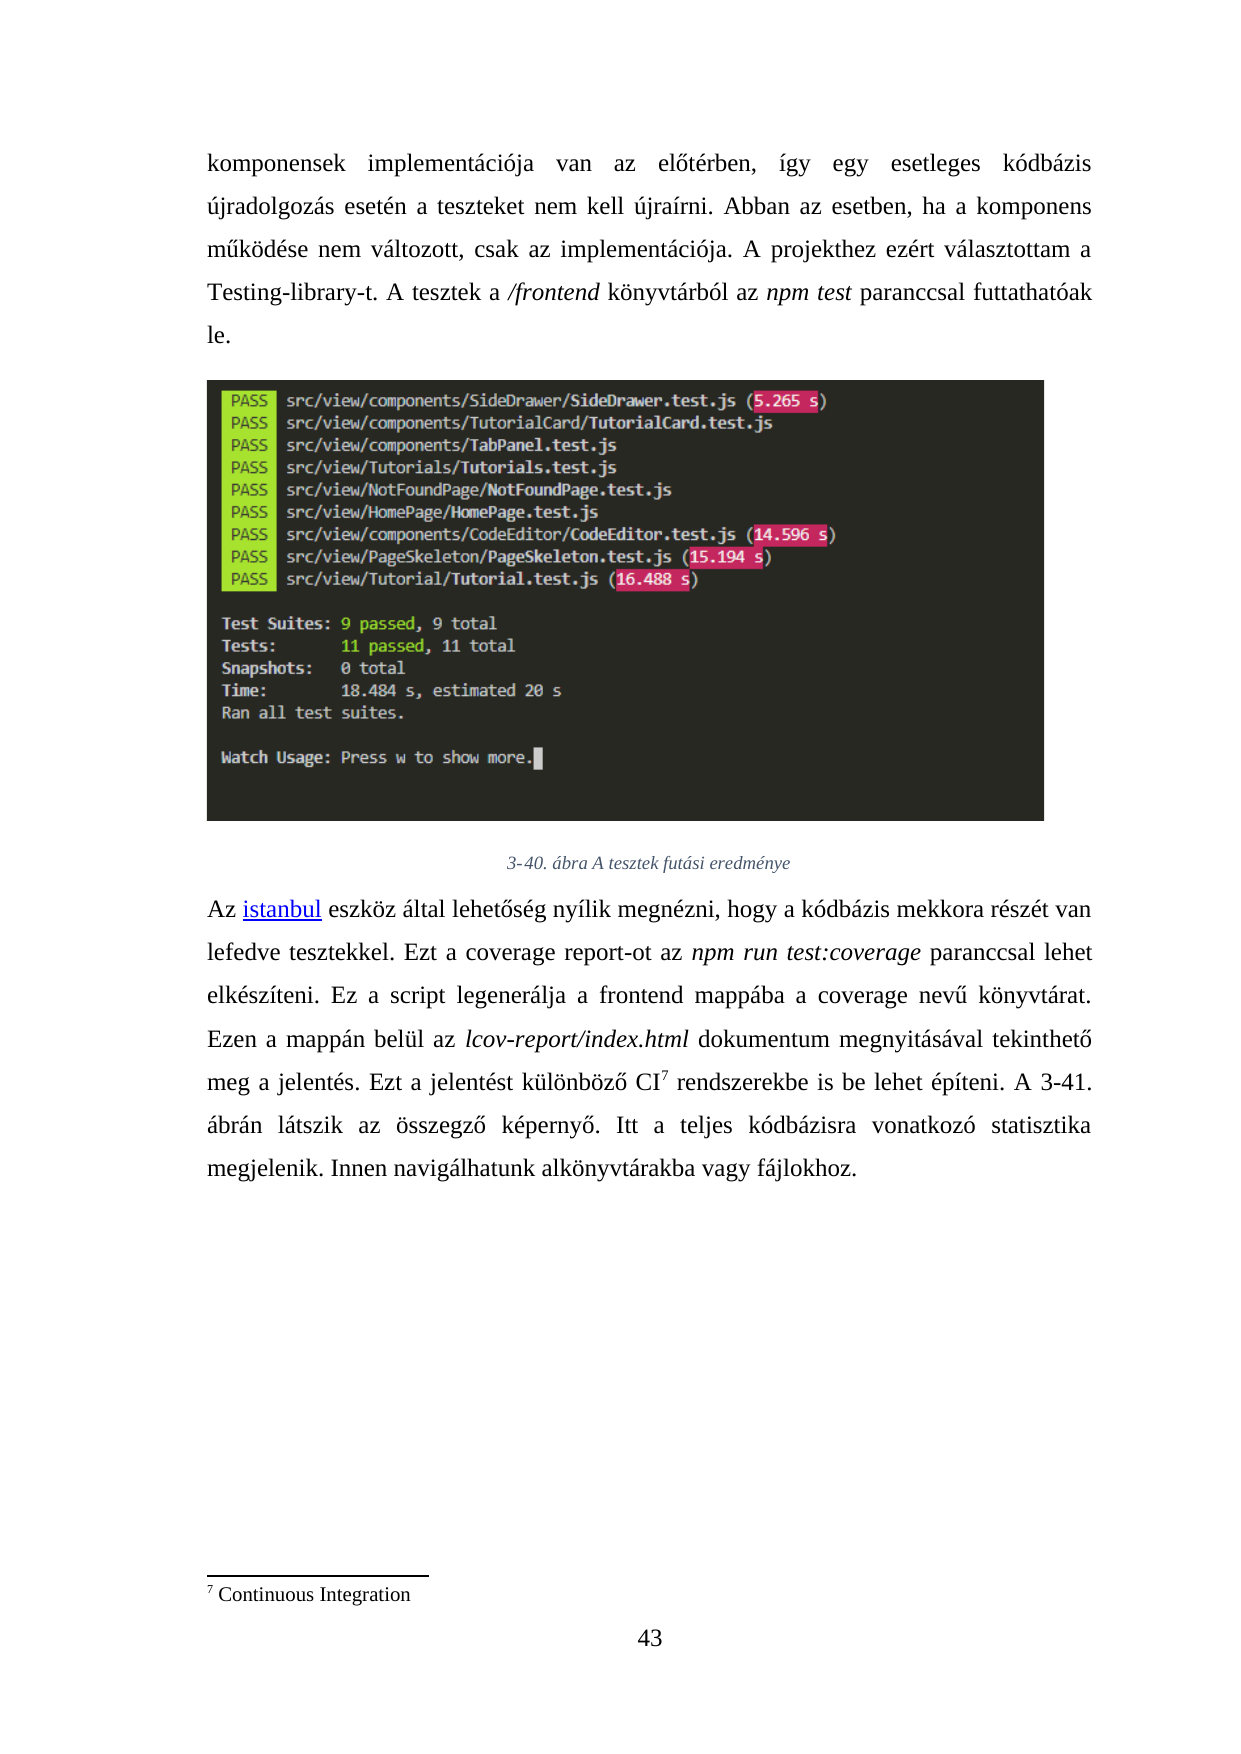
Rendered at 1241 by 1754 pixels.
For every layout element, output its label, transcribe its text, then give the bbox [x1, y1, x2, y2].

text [207, 148, 1092, 349]
picture [206, 380, 1045, 821]
